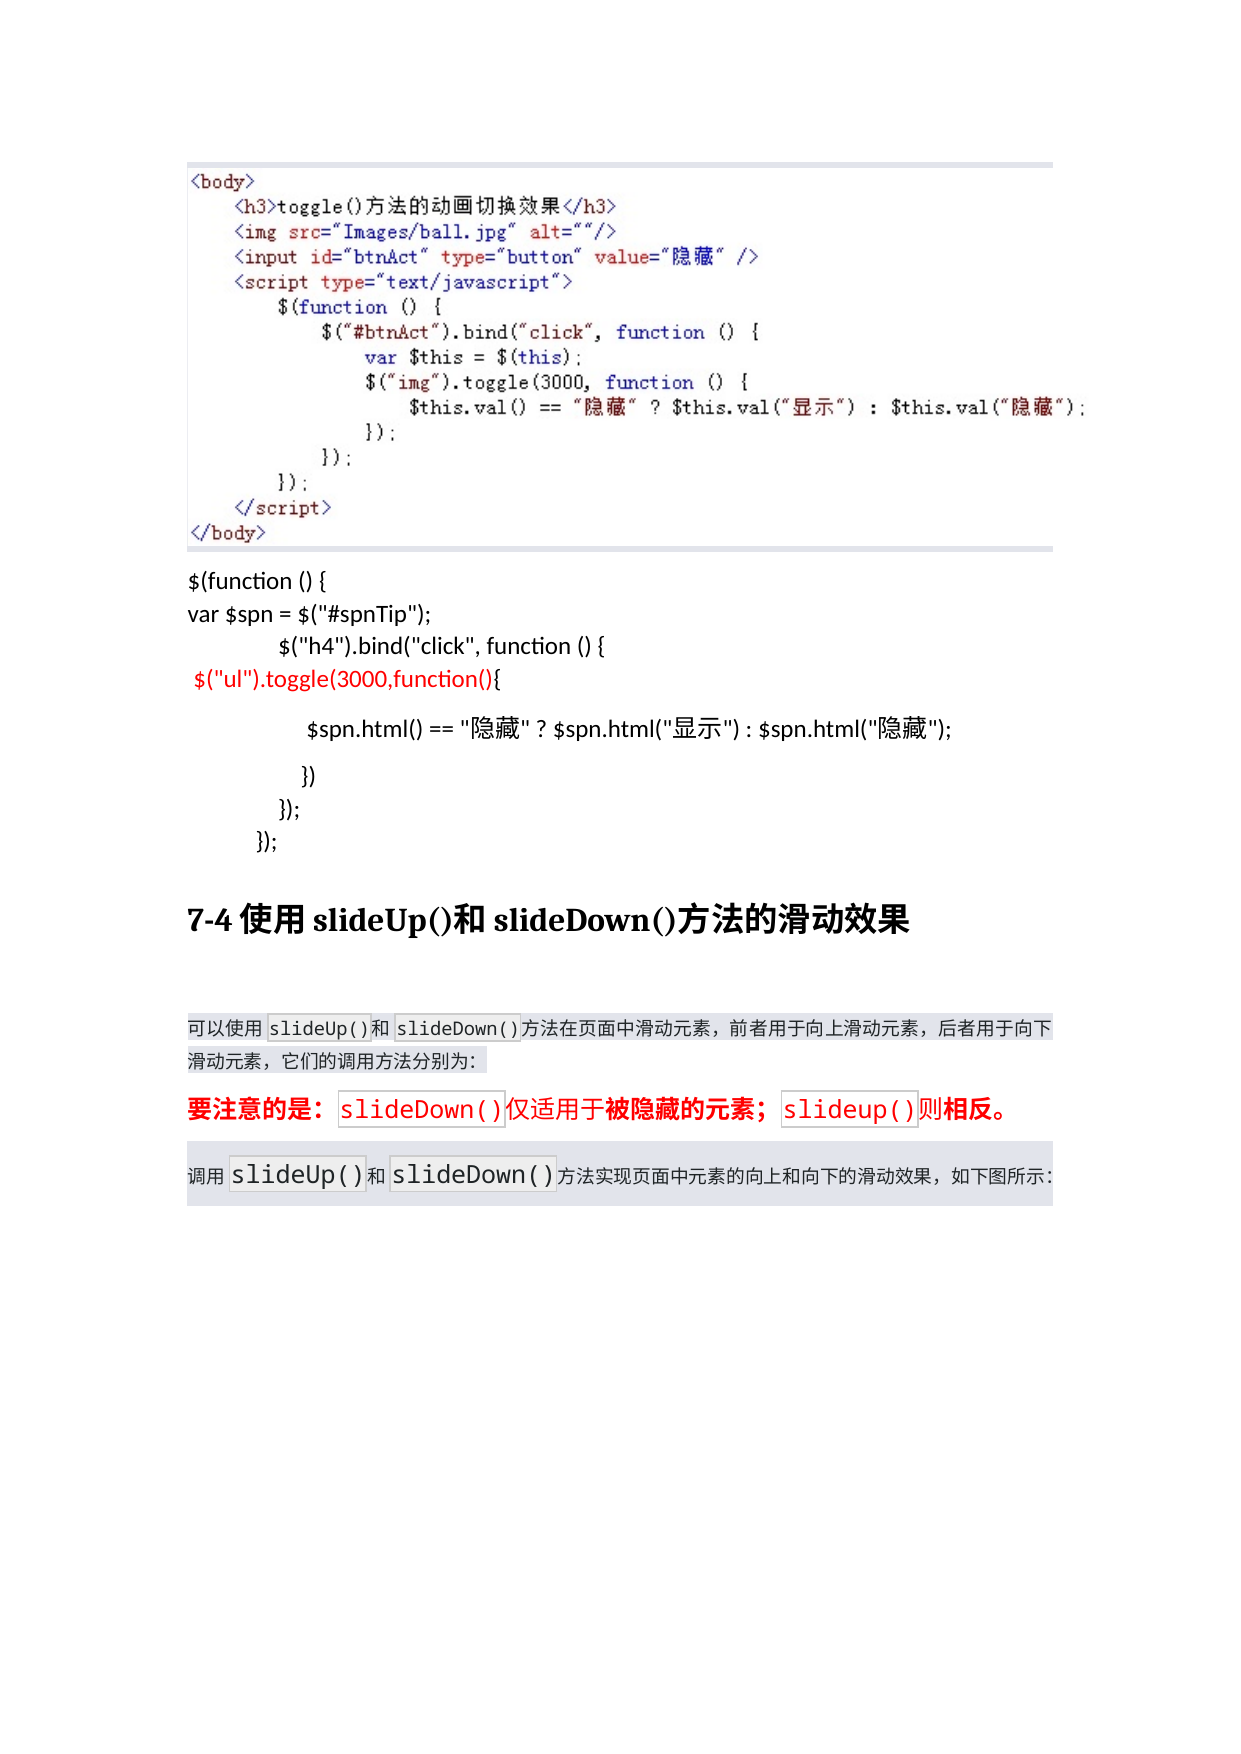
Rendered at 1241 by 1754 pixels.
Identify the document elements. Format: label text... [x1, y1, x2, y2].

subtitle 7-4使用slideUp()和slideDown()方法的滑动效果 [187, 884, 1053, 949]
text $(function () { [187, 564, 1053, 597]
text }) [187, 759, 1053, 792]
text $spn.html() == "隐藏" ? $spn.html("显示") : $spn.html("隐藏"); [187, 694, 1053, 759]
text 可以使用slideUp()和slideDown()方法在页面中滑动元素，前者用于向上滑动元素，后者用于向下滑动元素，它们的调用方法分别为： [187, 1011, 1053, 1076]
text $("h4").bind("click", function () { [187, 629, 1053, 662]
text }); [187, 792, 1053, 824]
text }); [187, 824, 1053, 857]
text 要注意的是：slideDown()仅适用于被隐藏的元素；slideup()则相反。 [187, 1076, 1053, 1141]
text 调用slideUp()和slideDown()方法实现页面中元素的向上和向下的滑动效果，如下图所示： [187, 1141, 1053, 1206]
text var $spn = $("#spnTip"); [187, 597, 1053, 629]
picture [187, 168, 1099, 546]
text $("ul").toggle(3000,function(){ [187, 662, 1053, 694]
